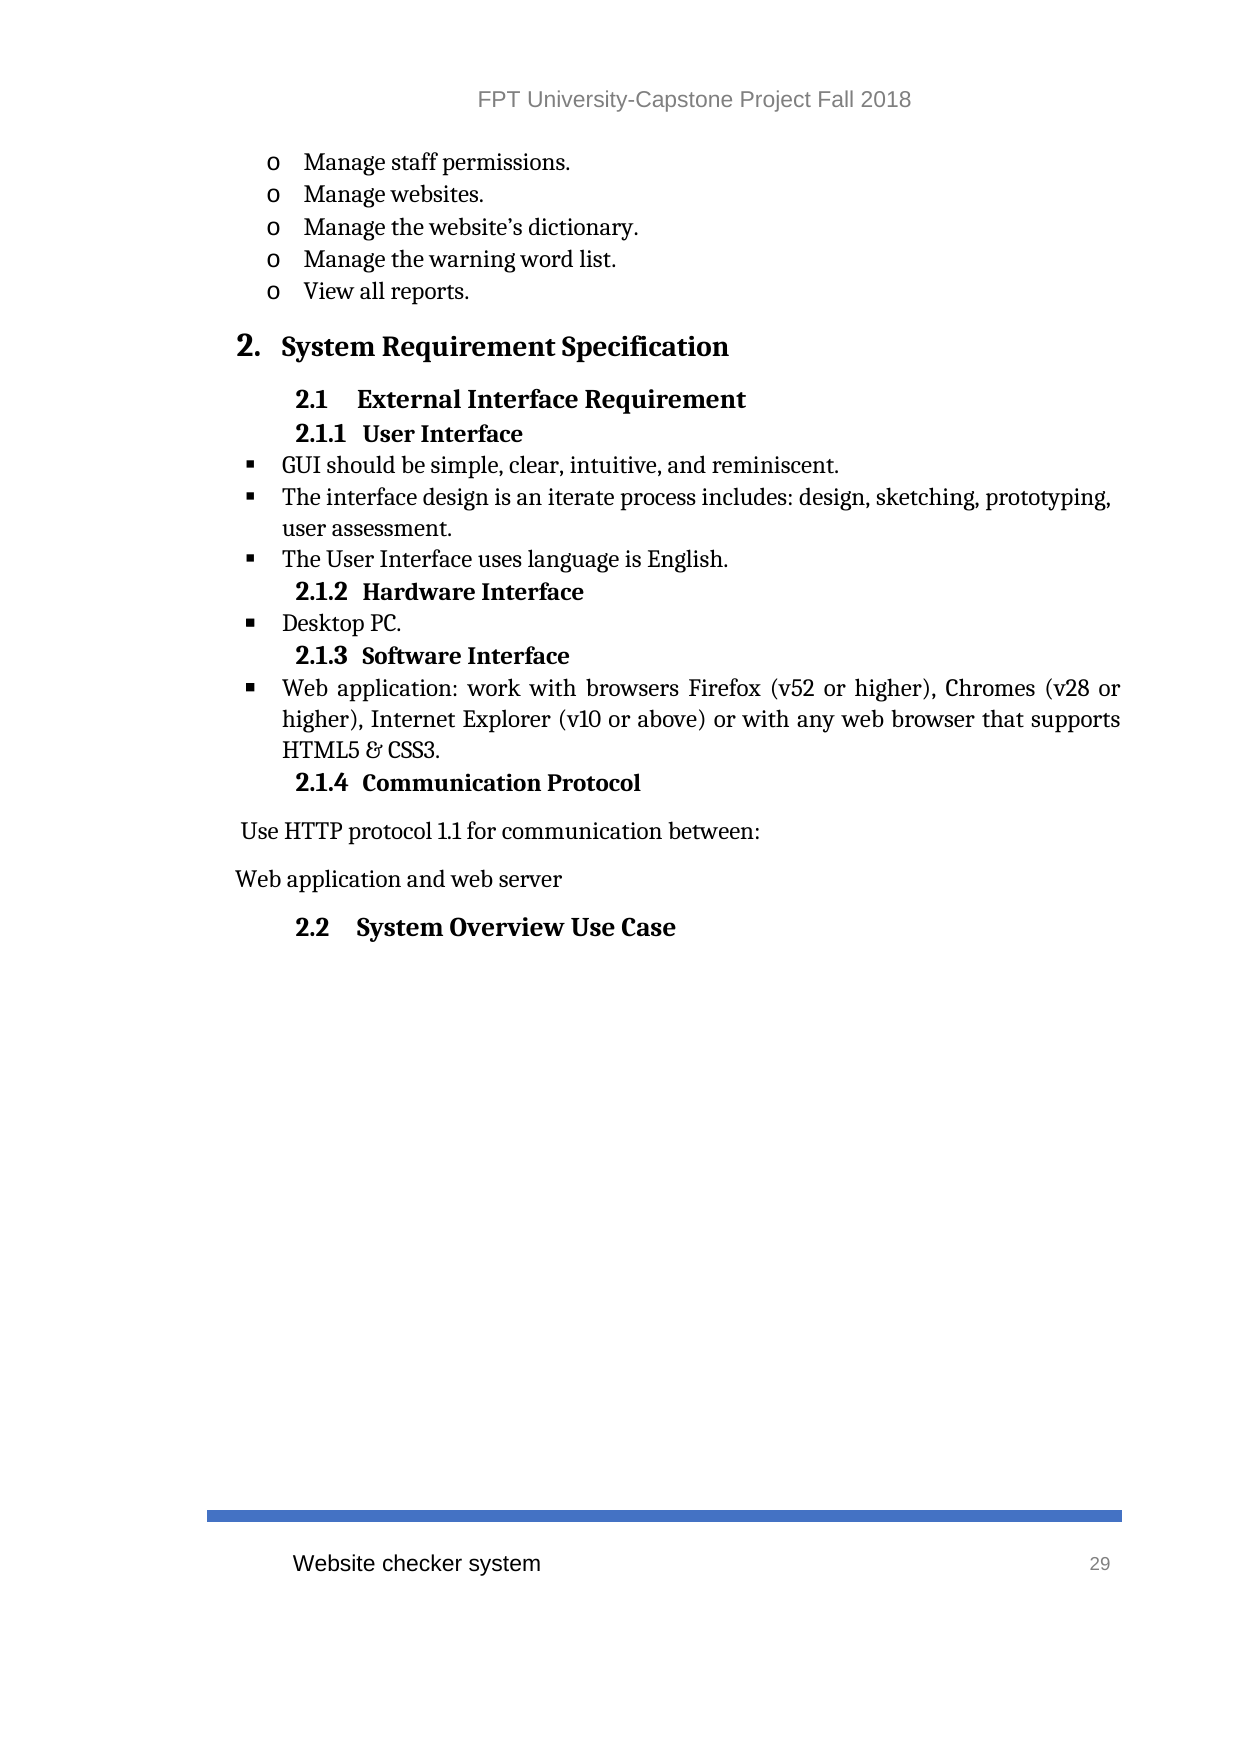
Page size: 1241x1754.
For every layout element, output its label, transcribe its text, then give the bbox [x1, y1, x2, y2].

list Manage the website’s dictionary. [266, 212, 1122, 242]
list The User Interface uses language is English. [244, 544, 1122, 573]
list Hardware Interface [295, 576, 1122, 607]
list Web application: work with browsers Firefox (v52 or higher), Chromes (v28 or higher), Internet Explorer (v10 or above) or with any web browser that supports HTML5 & CSS3. [244, 674, 1122, 764]
list Software Interface [295, 640, 1122, 671]
list Manage staff permissions. [266, 148, 1122, 178]
list Manage websites. [266, 180, 1122, 210]
list Desktop PC. [244, 609, 1122, 638]
list The interface design is an iterate process includes: design, sketching, prototyping, user assessment. [244, 482, 1122, 542]
list Communication Protocol [295, 767, 1122, 798]
list User Interface [295, 418, 1122, 449]
list Manage the warning word list. [266, 245, 1122, 275]
list External Interface Requirement [295, 384, 1122, 416]
text Use HTTP protocol 1.1 for communication between: [207, 817, 1122, 846]
list System Overview Use Case [295, 912, 1122, 944]
subtitle System Requirement Specification [236, 326, 1122, 365]
text Web application and web server [207, 865, 1122, 893]
list View all reports. [266, 277, 1122, 307]
list GUI should be simple, clear, intuitive, and reminiscent. [244, 451, 1122, 480]
